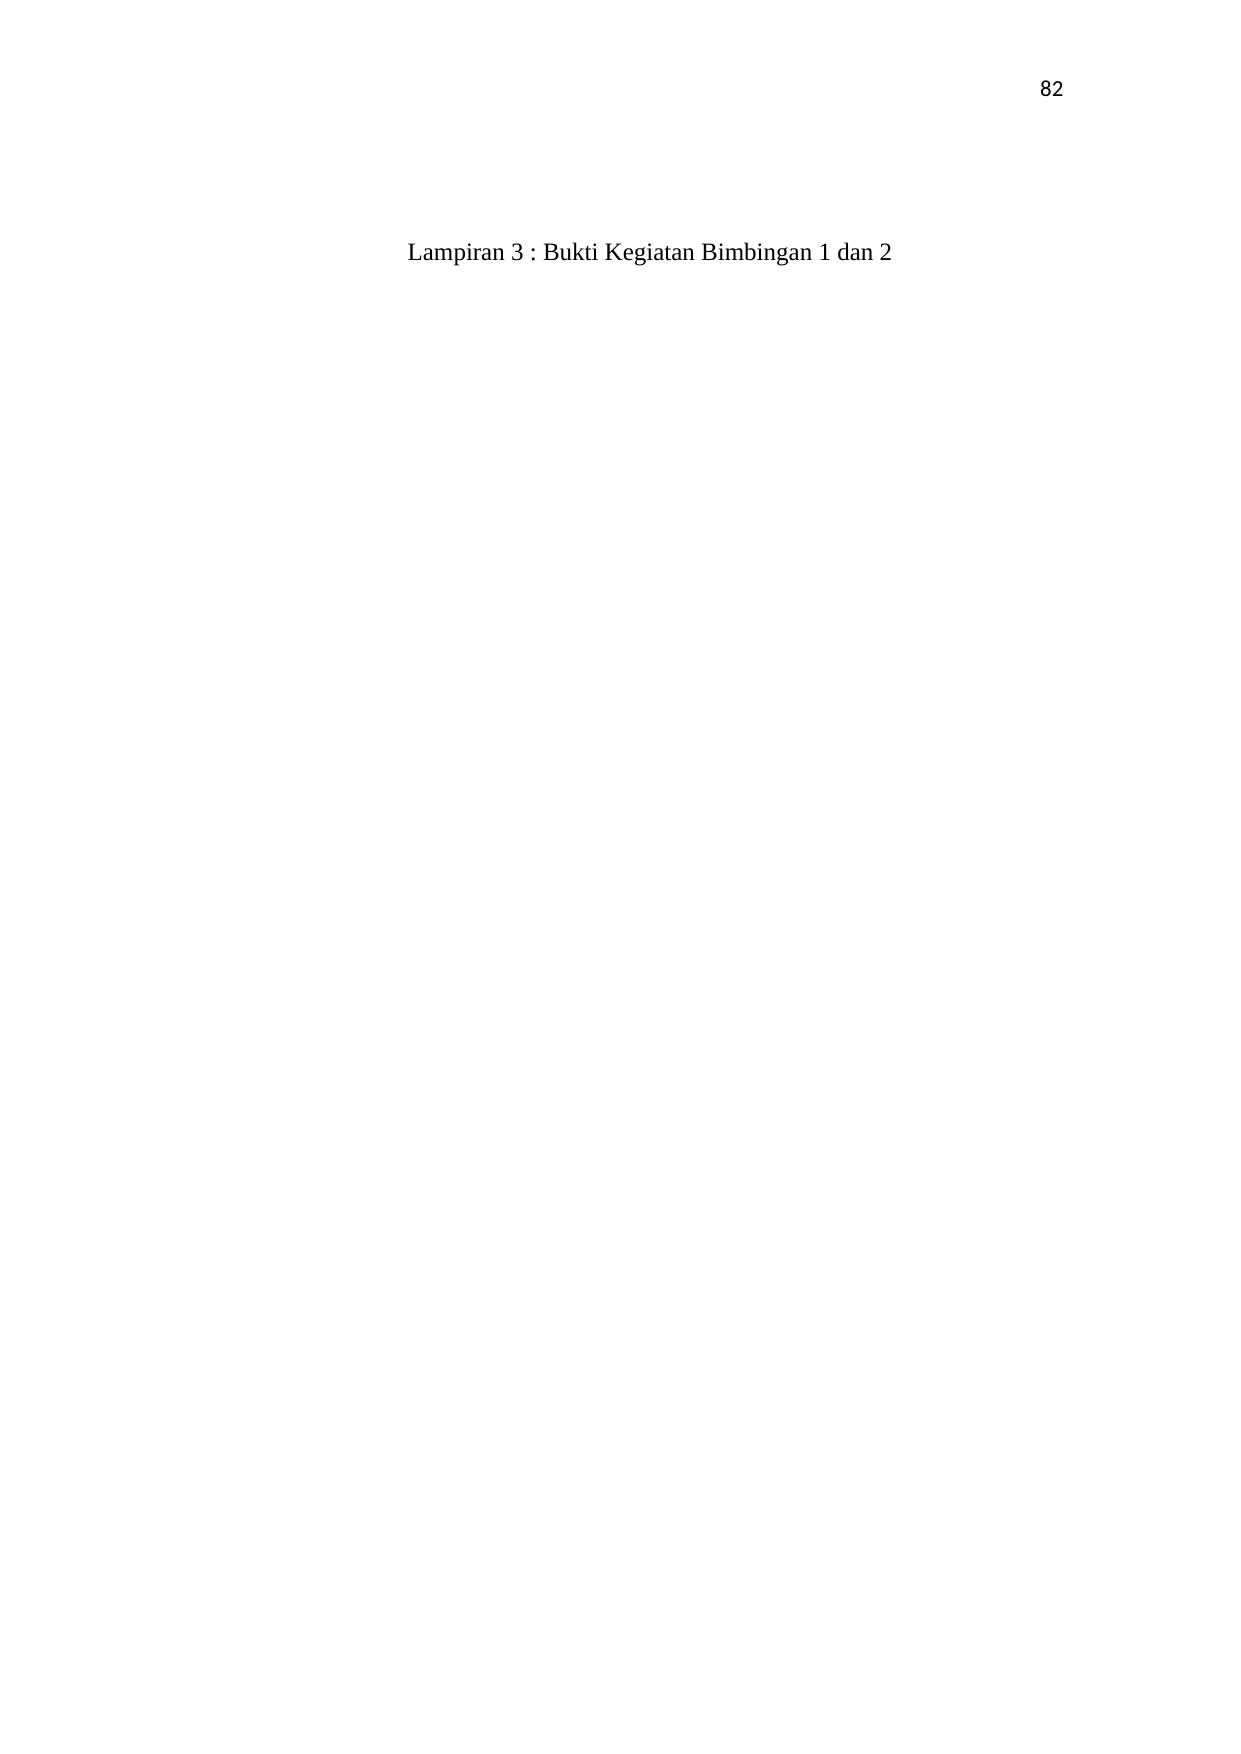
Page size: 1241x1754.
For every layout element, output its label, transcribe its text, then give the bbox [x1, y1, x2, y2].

text Lampiran 3 : Bukti Kegiatan Bimbingan 1 dan 2 [236, 237, 1063, 266]
